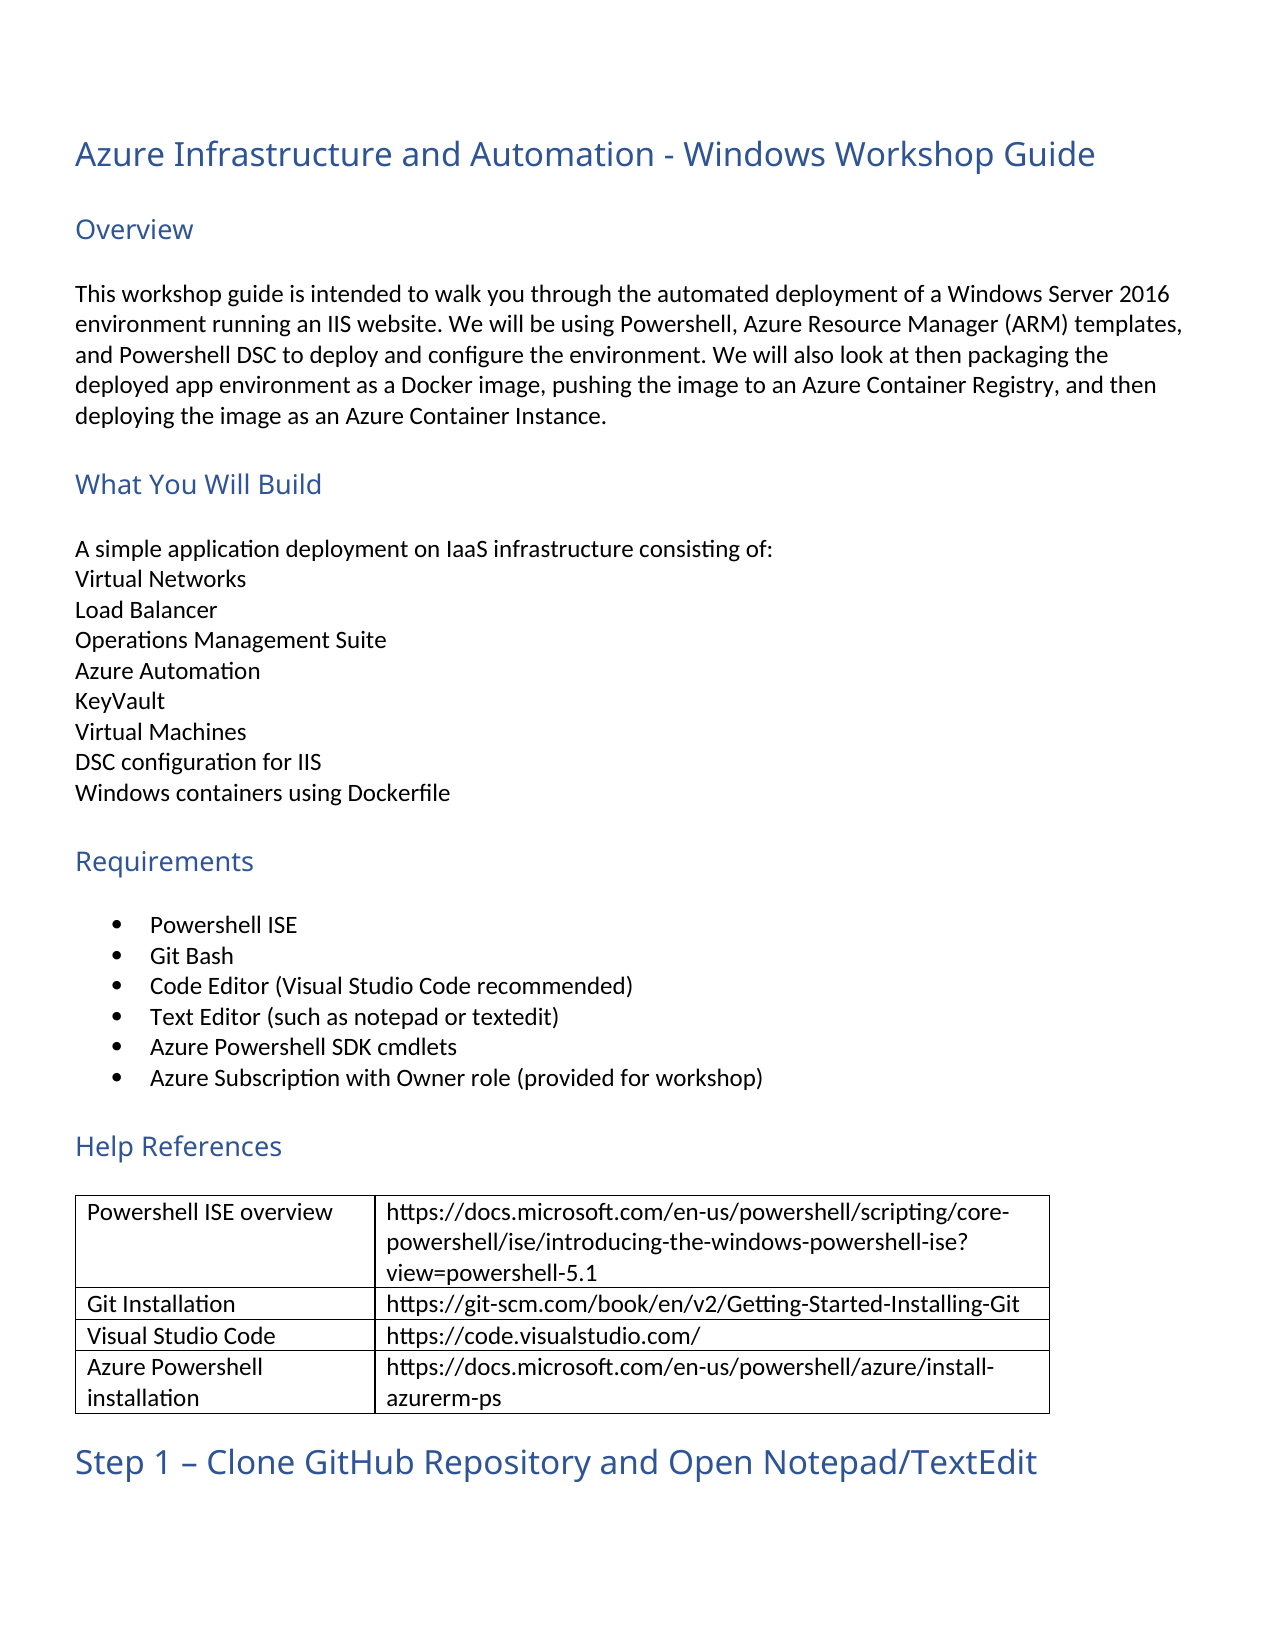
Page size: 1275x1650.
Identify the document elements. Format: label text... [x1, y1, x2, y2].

table_header https://docs.microsoft.com/en-us/powershell/scripting/core-powershell/ise/introducing-the-windows-powershell-ise?view=powershell-5.1 [376, 1196, 1049, 1287]
list Text Editor (such as notepad or textedit) [112, 1001, 1200, 1032]
table_cell https://code.visualstudio.com/ [376, 1320, 1049, 1350]
table_header Powershell ISE overview [76, 1196, 374, 1287]
text KeyVault [75, 685, 1200, 716]
text Load Balancer [75, 594, 1200, 624]
text Virtual Networks [75, 563, 1200, 594]
table_cell https://git-scm.com/book/en/v2/Getting-Started-Installing-Git [376, 1288, 1049, 1319]
text Azure Automation [75, 655, 1200, 685]
table_cell Git Installation [76, 1288, 374, 1319]
list Code Editor (Visual Studio Code recommended) [112, 971, 1200, 1001]
text Virtual Machines [75, 716, 1200, 746]
subtitle Step 1 – Clone GitHub Repository and Open Notepad/TextEdit [75, 1438, 1200, 1484]
list Powershell ISE [112, 909, 1200, 940]
text A simple application deployment on IaaS infrastructure consisting of: [75, 533, 1200, 563]
table_cell Azure Powershell installation [76, 1351, 374, 1412]
list Git Bash [112, 940, 1200, 971]
subtitle What You Will Build [75, 465, 1200, 502]
list Azure Powershell SDK cmdlets [112, 1032, 1200, 1062]
subtitle Azure Infrastructure and Automation - Windows Workshop Guide [75, 131, 1200, 176]
table_cell Visual Studio Code [76, 1320, 374, 1350]
subtitle Overview [75, 211, 1200, 247]
text This workshop guide is intended to walk you through the automated deployment of a Windows Server 2016 environment running an IIS website. We will be using Powershell, Azure Resource Manager (ARM) templates, and Powershell DSC to deploy and configure the environment. We will also look at then packaging the deployed app environment as a Docker image, pushing the image to an Azure Container Registry, and then deploying the image as an Azure Container Instance. [75, 278, 1200, 431]
text DSC configuration for IIS [75, 746, 1200, 777]
subtitle Help References [75, 1127, 1200, 1164]
list Azure Subscription with Owner role (provided for workshop) [112, 1062, 1200, 1093]
text Windows containers using Dockerfile [75, 777, 1200, 807]
text Operations Management Suite [75, 624, 1200, 655]
subtitle Requirements [75, 842, 1200, 879]
table_cell https://docs.microsoft.com/en-us/powershell/azure/install-azurerm-ps [376, 1351, 1049, 1412]
